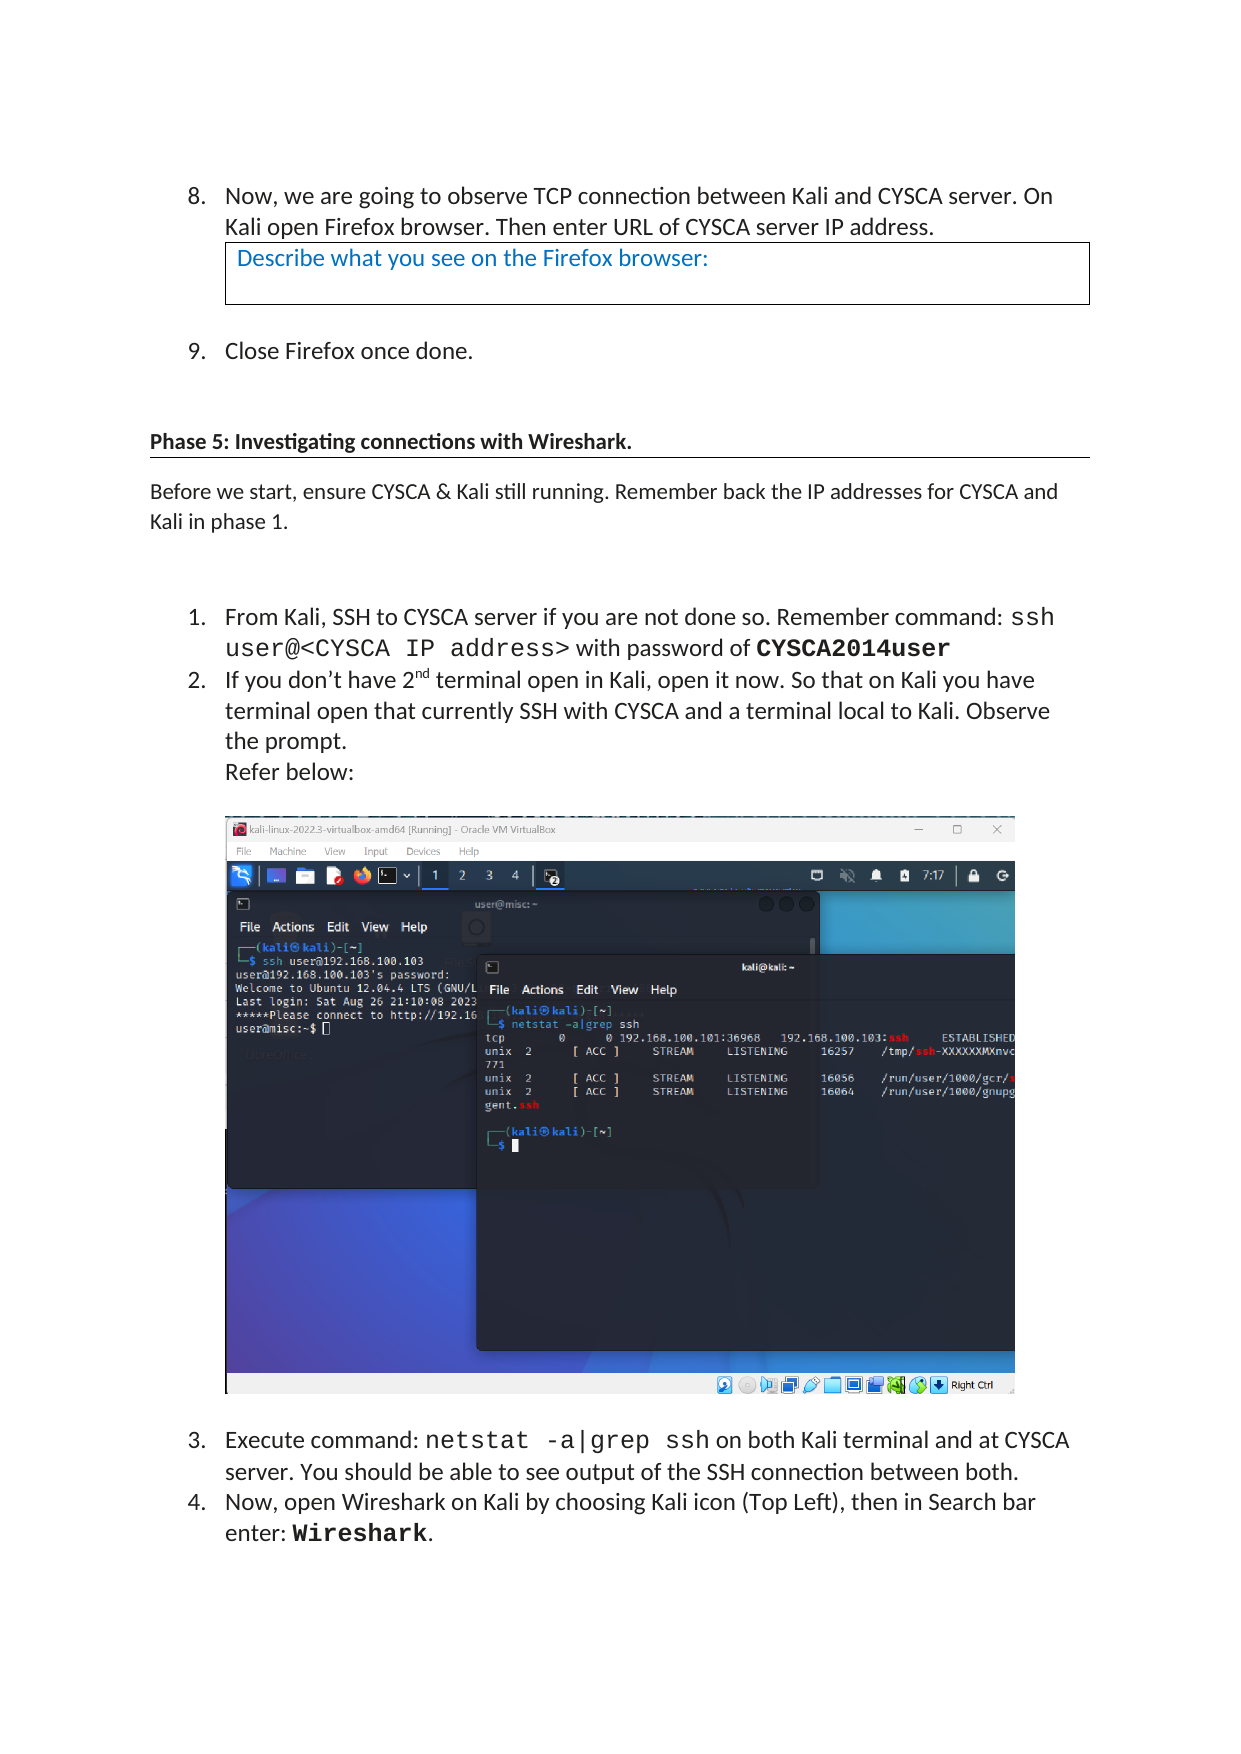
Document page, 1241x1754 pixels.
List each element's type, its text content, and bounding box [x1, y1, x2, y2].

list If you don’t have 2nd terminal open in Kali, open it now. So that on Kali you have terminal open that currently SSH with CYSCA and a terminal local to Kali. Observe the prompt. [187, 664, 1090, 756]
list Now, open Wireshark on Kali by choosing Kali icon (Top Left), then in Search bar enter: Wireshark. [187, 1486, 1090, 1548]
text Before we start, ensure CYSCA & Kali still running. Remember back the IP addresses for CYSCA and Kali in phase 1. [150, 477, 1090, 535]
list Now, we are going to observe TCP connection between Kali and CYSCA server. On Kali open Firefox browser. Then enter URL of CYSCA server IP address. [187, 181, 1090, 242]
list From Kali, SSH to CYSCA server if you are not done so. Remember command: ssh user@<CYSCA IP address> with password of CYSCA2014user [187, 601, 1090, 664]
list Refer below: [225, 756, 1090, 786]
table_header Describe what you see on the Firefox browser: [226, 243, 1089, 304]
list Execute command: netstat -a|grep ssh on both Kali terminal and at CYSCA server. You should be able to see output of the SSH connection between both. [187, 1424, 1090, 1486]
list Close Firefox once done. [187, 335, 1090, 366]
picture [225, 816, 1015, 1394]
text Phase 5: Investigating connections with Wireshark. [150, 427, 1090, 457]
